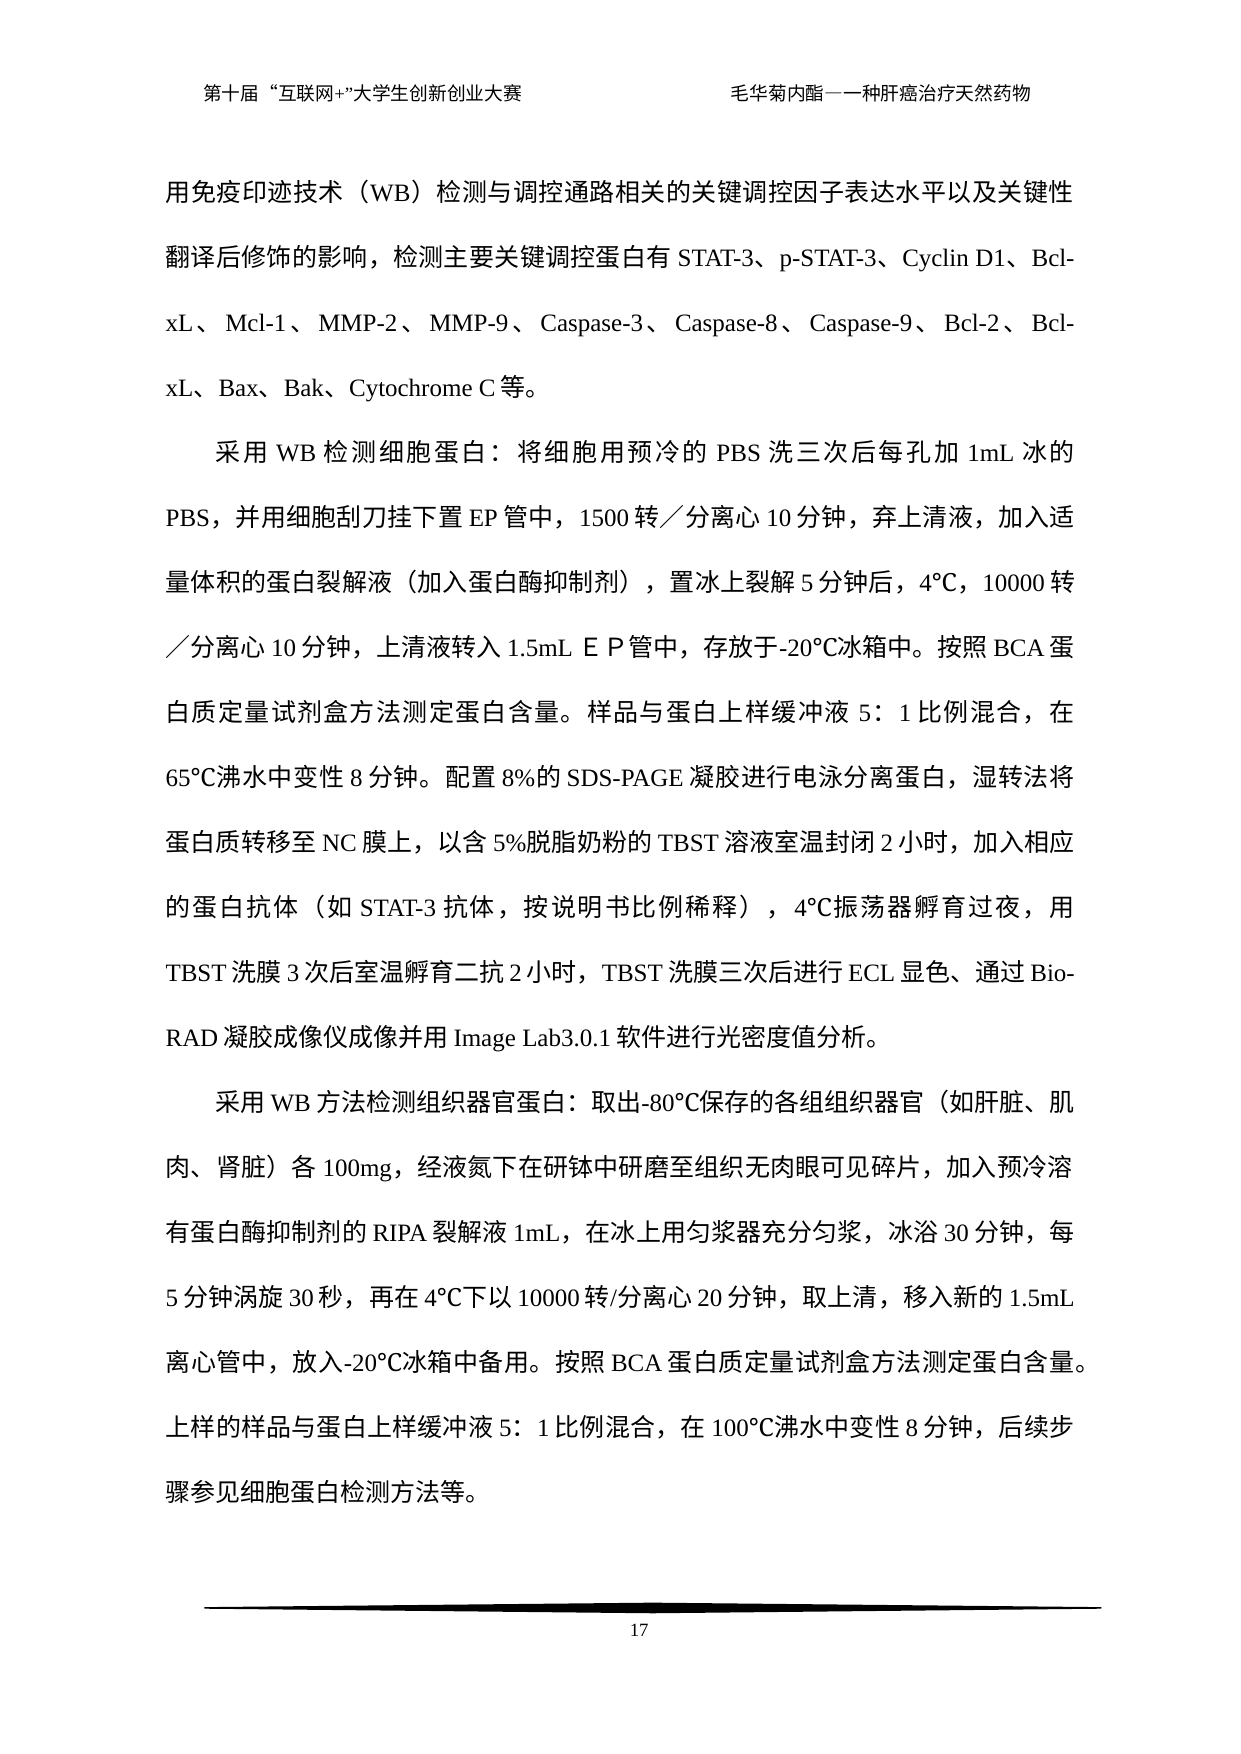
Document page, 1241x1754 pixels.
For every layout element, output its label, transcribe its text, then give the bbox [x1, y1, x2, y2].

text 采用WB检测细胞蛋白：将细胞用预冷的PBS洗三次后每孔加1mL冰的PBS，并用细胞刮刀挂下置EP管中，1500转／分离心10分钟，弃上清液，加入适量体积的蛋白裂解液（加入蛋白酶抑制剂），置冰上裂解5分钟后，4℃，10000转／分离心10分钟，上清液转入1.5mLＥＰ管中，存放于-20℃冰箱中。按照BCA蛋白质定量试剂盒方法测定蛋白含量。样品与蛋白上样缓冲液5：1比例混合，在65℃沸水中变性8分钟。配置8%的SDS-PAGE凝胶进行电泳分离蛋白，湿转法将蛋白质转移至NC膜上，以含5%脱脂奶粉的TBST溶液室温封闭2小时，加入相应的蛋白抗体（如STAT-3抗体，按说明书比例稀释），4℃振荡器孵育过夜，用TBST洗膜3次后室温孵育二抗2小时，TBST洗膜三次后进行ECL显色、通过Bio-RAD凝胶成像仪成像并用Image Lab3.0.1软件进行光密度值分析。 [165, 418, 1075, 1068]
text 采用WB方法检测组织器官蛋白：取出-80℃保存的各组组织器官（如肝脏、肌肉、肾脏）各100mg，经液氮下在研钵中研磨至组织无肉眼可见碎片，加入预冷溶有蛋白酶抑制剂的RIPA裂解液1mL，在冰上用匀浆器充分匀浆，冰浴30分钟，每5分钟涡旋30秒，再在4℃下以10000转/分离心20分钟，取上清，移入新的1.5mL离心管中，放入-20℃冰箱中备用。按照BCA蛋白质定量试剂盒方法测定蛋白含量。上样的样品与蛋白上样缓冲液5：1比例混合，在100℃沸水中变性8分钟，后续步骤参见细胞蛋白检测方法等。 [165, 1068, 1075, 1523]
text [165, 158, 1075, 418]
